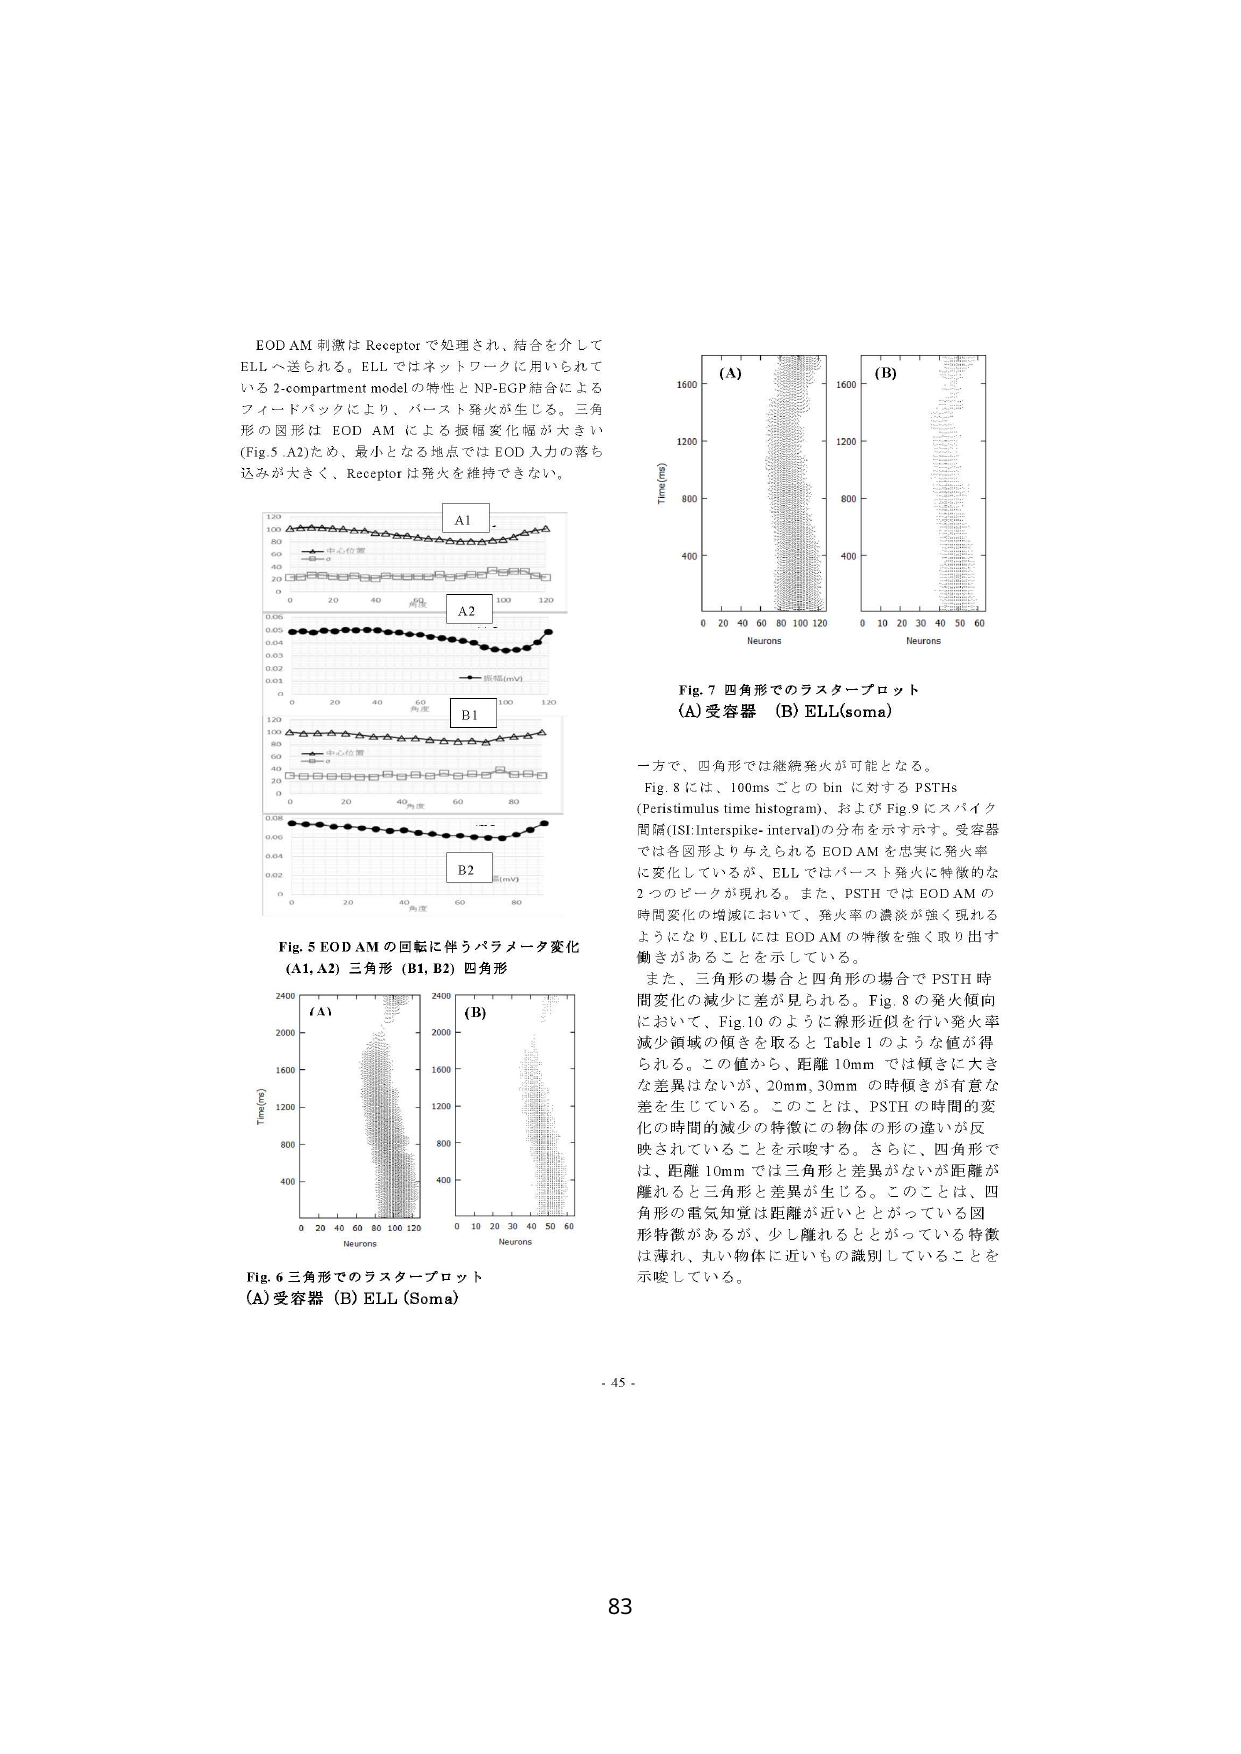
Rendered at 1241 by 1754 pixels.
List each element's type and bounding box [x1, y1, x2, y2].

picture [177, 216, 1064, 1470]
